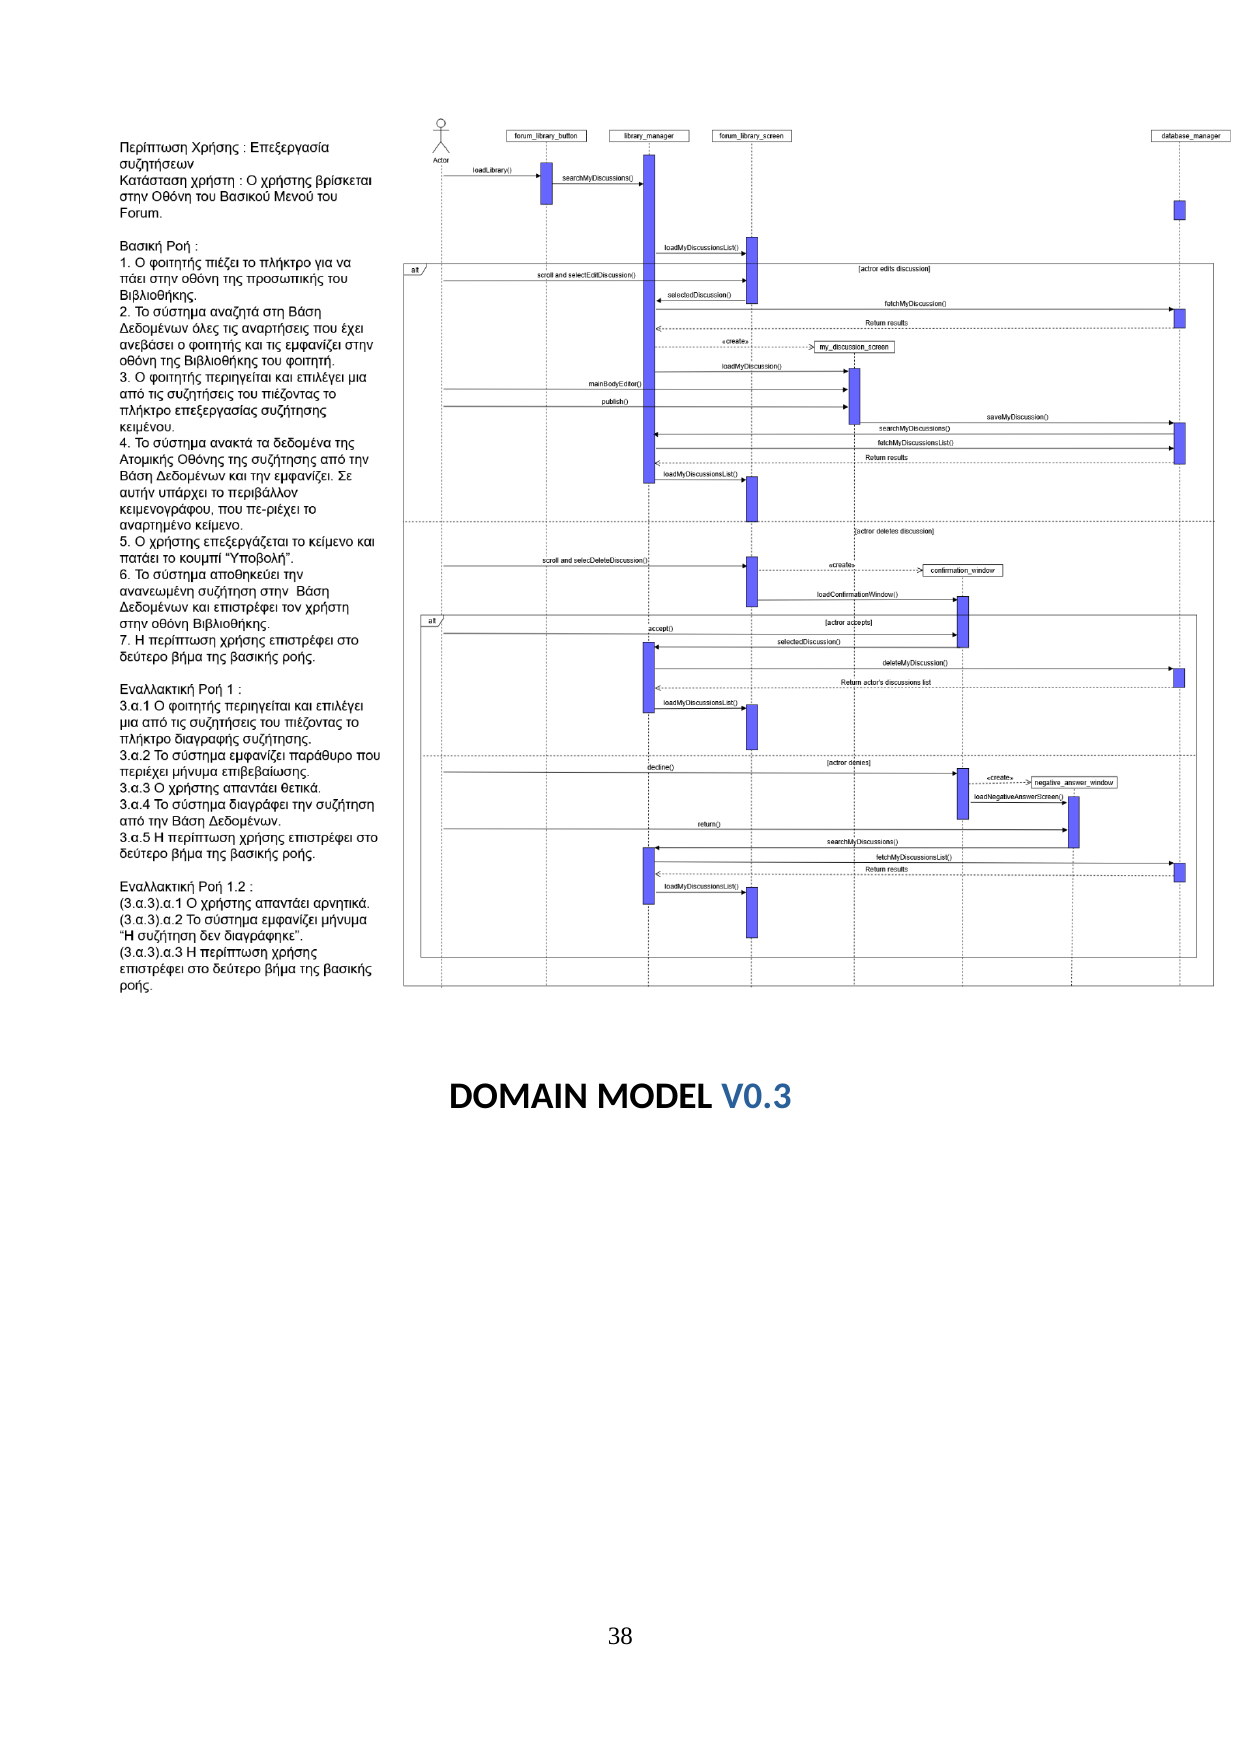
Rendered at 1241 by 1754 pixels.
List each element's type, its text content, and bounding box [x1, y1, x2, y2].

picture [118, 118, 1231, 1026]
text DOMAIN MODEL V0.3 [118, 1072, 1122, 1117]
